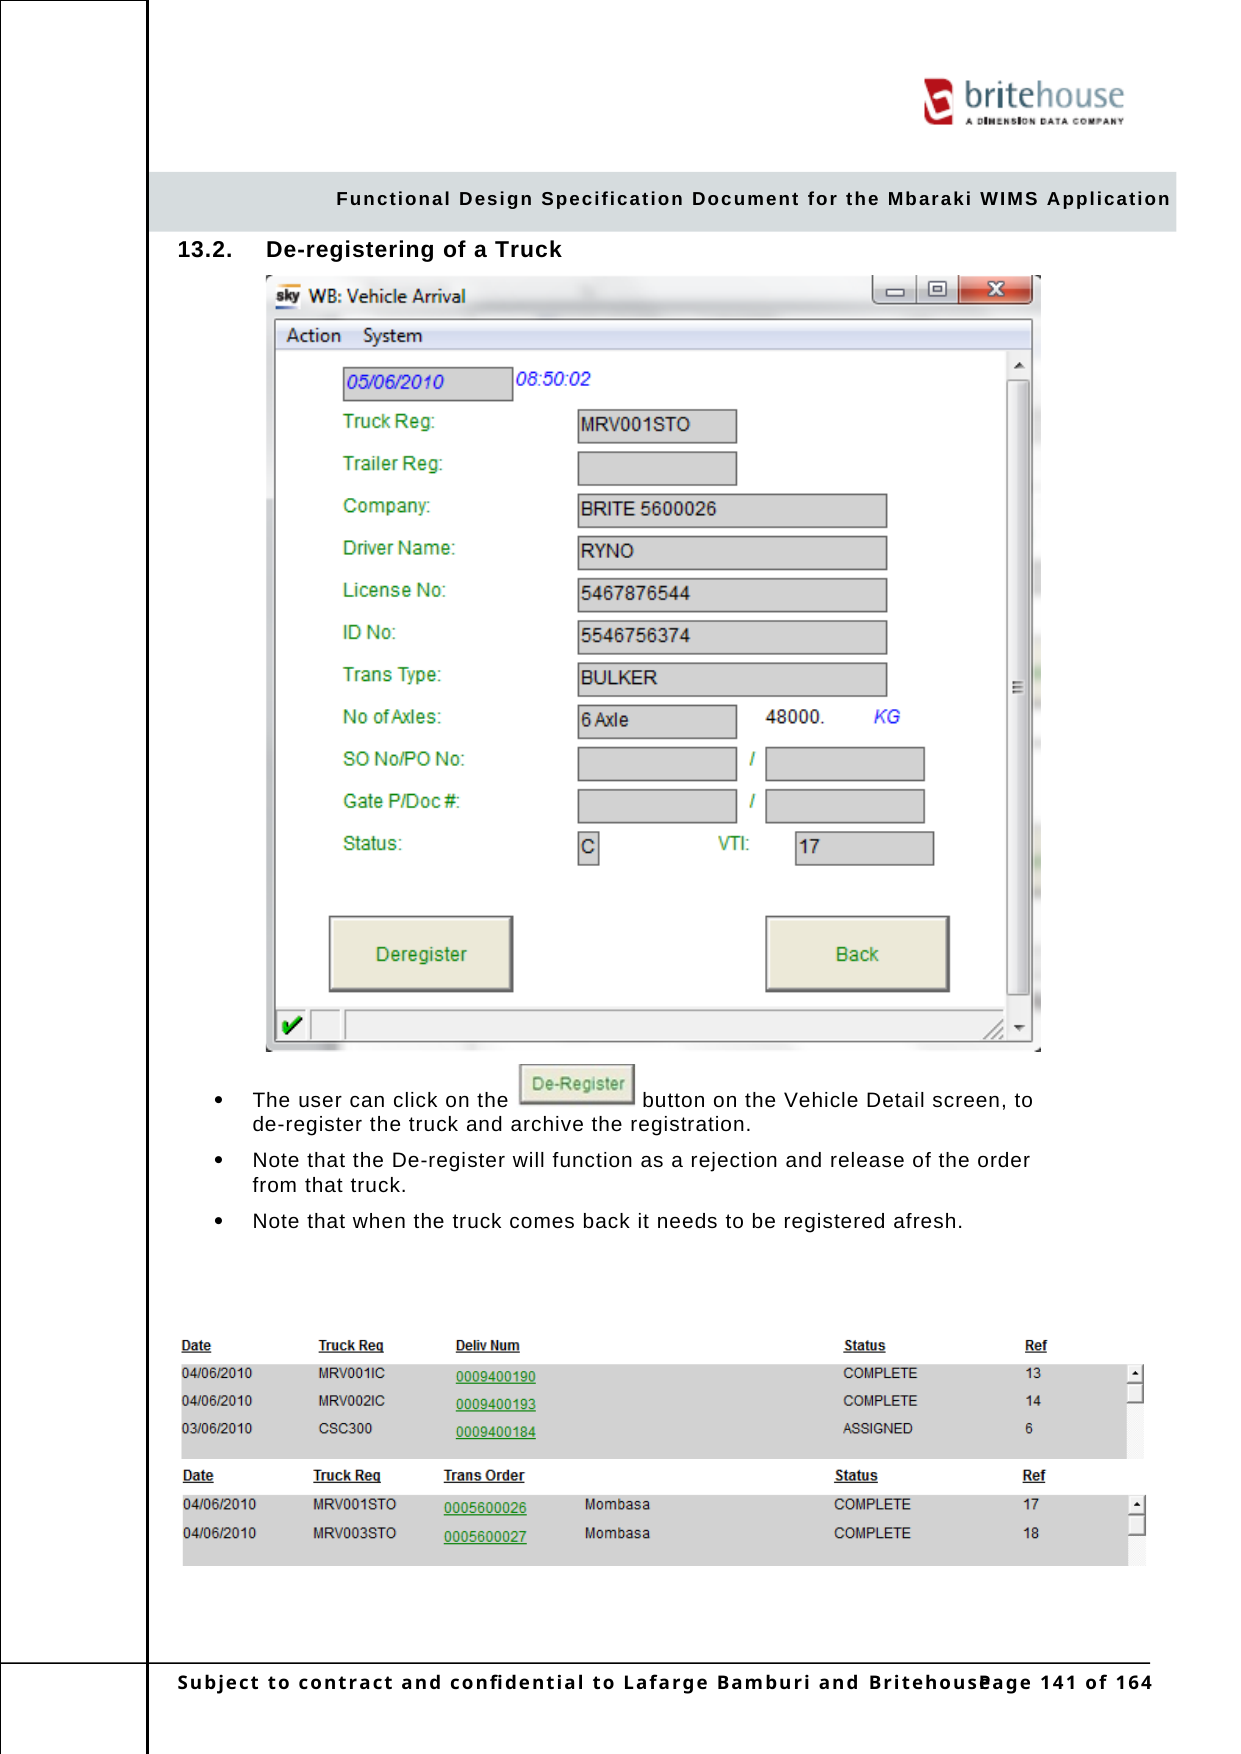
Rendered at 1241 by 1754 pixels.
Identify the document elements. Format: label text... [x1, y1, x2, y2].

picture [265, 275, 1041, 1052]
picture [908, 58, 1144, 140]
picture [177, 1317, 1152, 1566]
list Note that when the truck comes back it needs to be registered afresh. [215, 1209, 1063, 1233]
list Note that the De-register will function as a rejection and release of the order from that truck. [215, 1148, 1063, 1196]
picture [516, 1064, 636, 1108]
list The user can click on the button on the Vehicle Detail screen, to de-register the truck and archive the registration. [215, 1064, 1063, 1136]
subtitle De-registering of a Truck [177, 236, 1152, 263]
